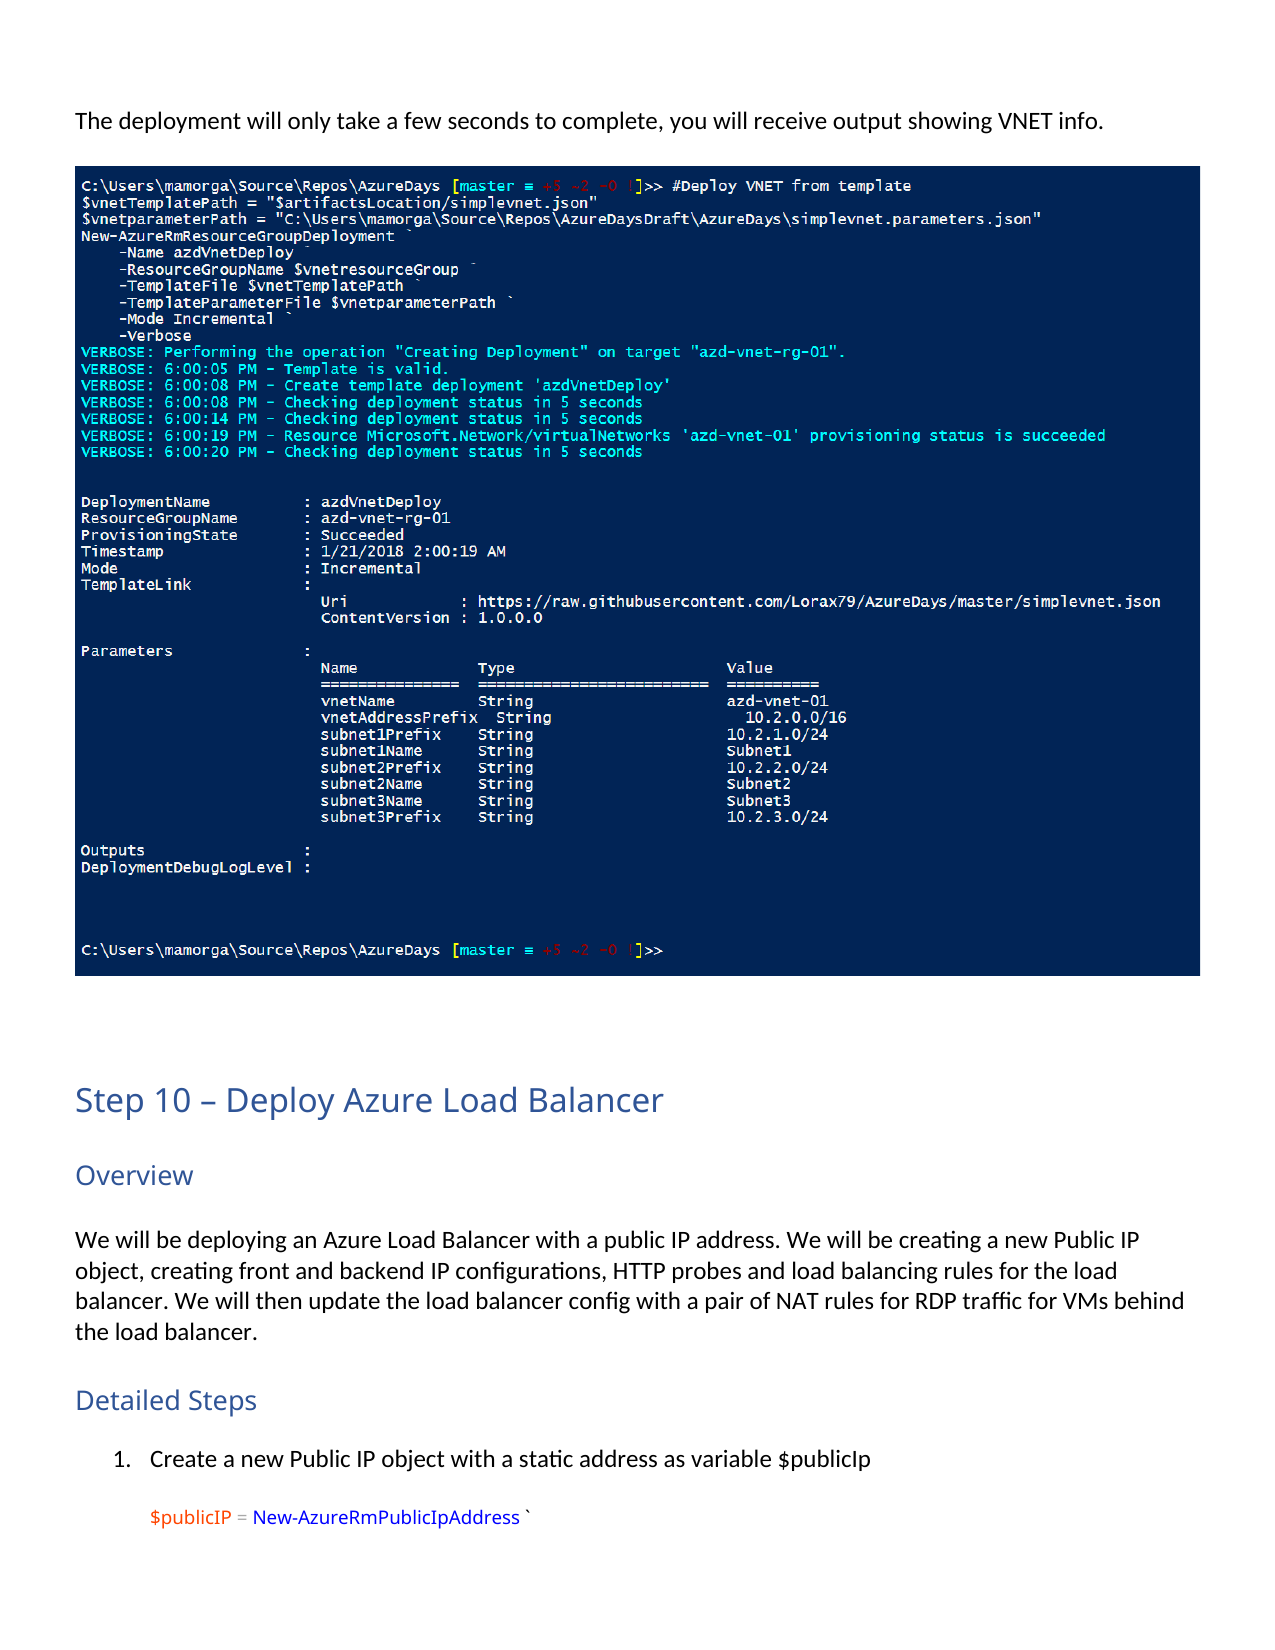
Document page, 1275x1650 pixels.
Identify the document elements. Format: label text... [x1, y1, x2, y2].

subtitle Detailed Steps [75, 1381, 1200, 1418]
text The deployment will only take a few seconds to complete, you will receive output showing VNET info. [75, 106, 1200, 166]
subtitle Step 10 – Deploy Azure Load Balancer [75, 1077, 1200, 1122]
text We will be deploying an Azure Load Balancer with a public IP address. We will be creating a new Public IP object, creating front and backend IP configurations, HTTP probes and load balancing rules for the load balancer. We will then update the load balancer config with a pair of NAT rules for RDP traffic for VMs behind the load balancer. [75, 1224, 1200, 1346]
list Create a new Public IP object with a static address as variable $publicIp $publicIP = New-AzureRmPublicIpAddress ` [112, 1443, 1200, 1530]
subtitle Overview [75, 1157, 1200, 1194]
picture [75, 166, 1200, 976]
